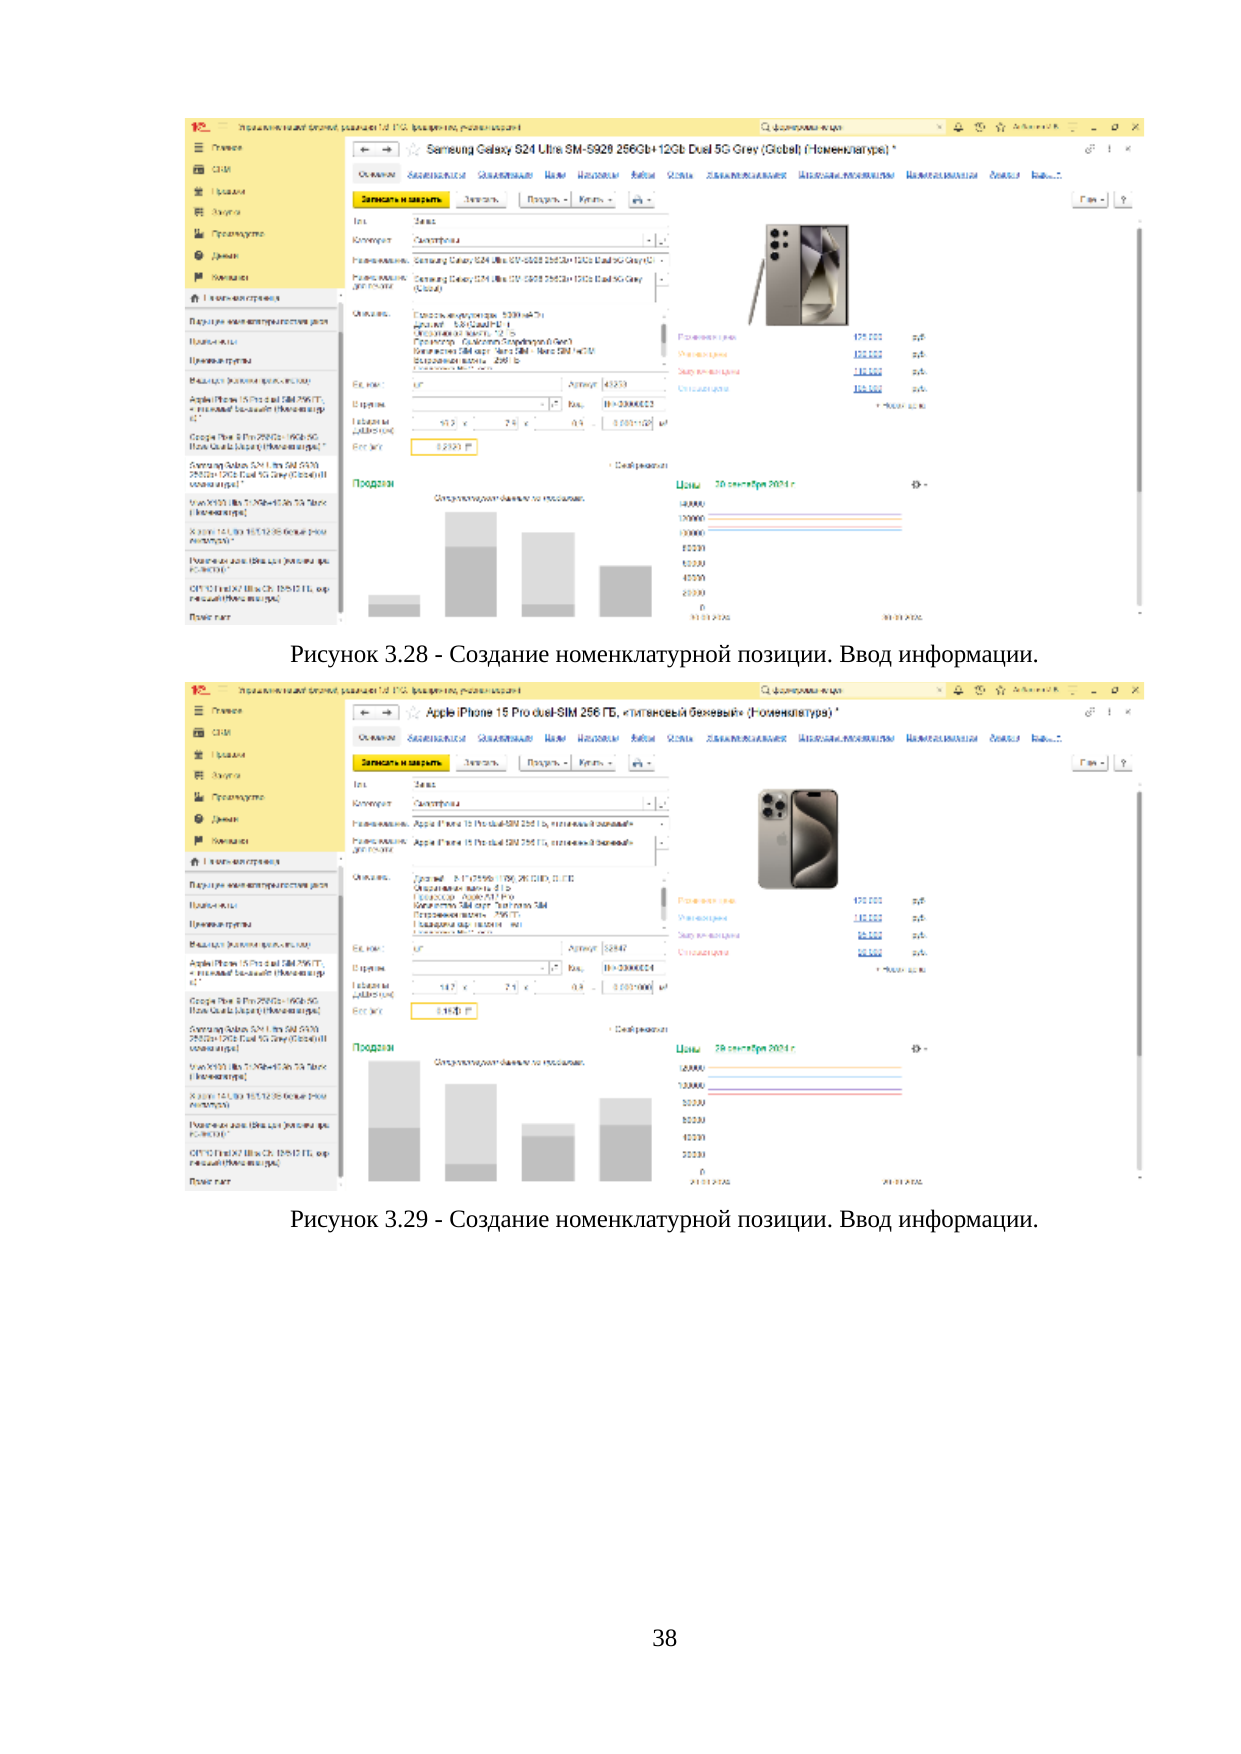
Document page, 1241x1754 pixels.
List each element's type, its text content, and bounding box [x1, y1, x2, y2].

text Рисунок 3.29 - Создание номенклатурной позиции. Ввод информации. [177, 1204, 1152, 1233]
picture [184, 682, 1145, 1191]
text Рисунок 3.28 - Создание номенклатурной позиции. Ввод информации. [177, 639, 1152, 668]
picture [184, 118, 1145, 625]
